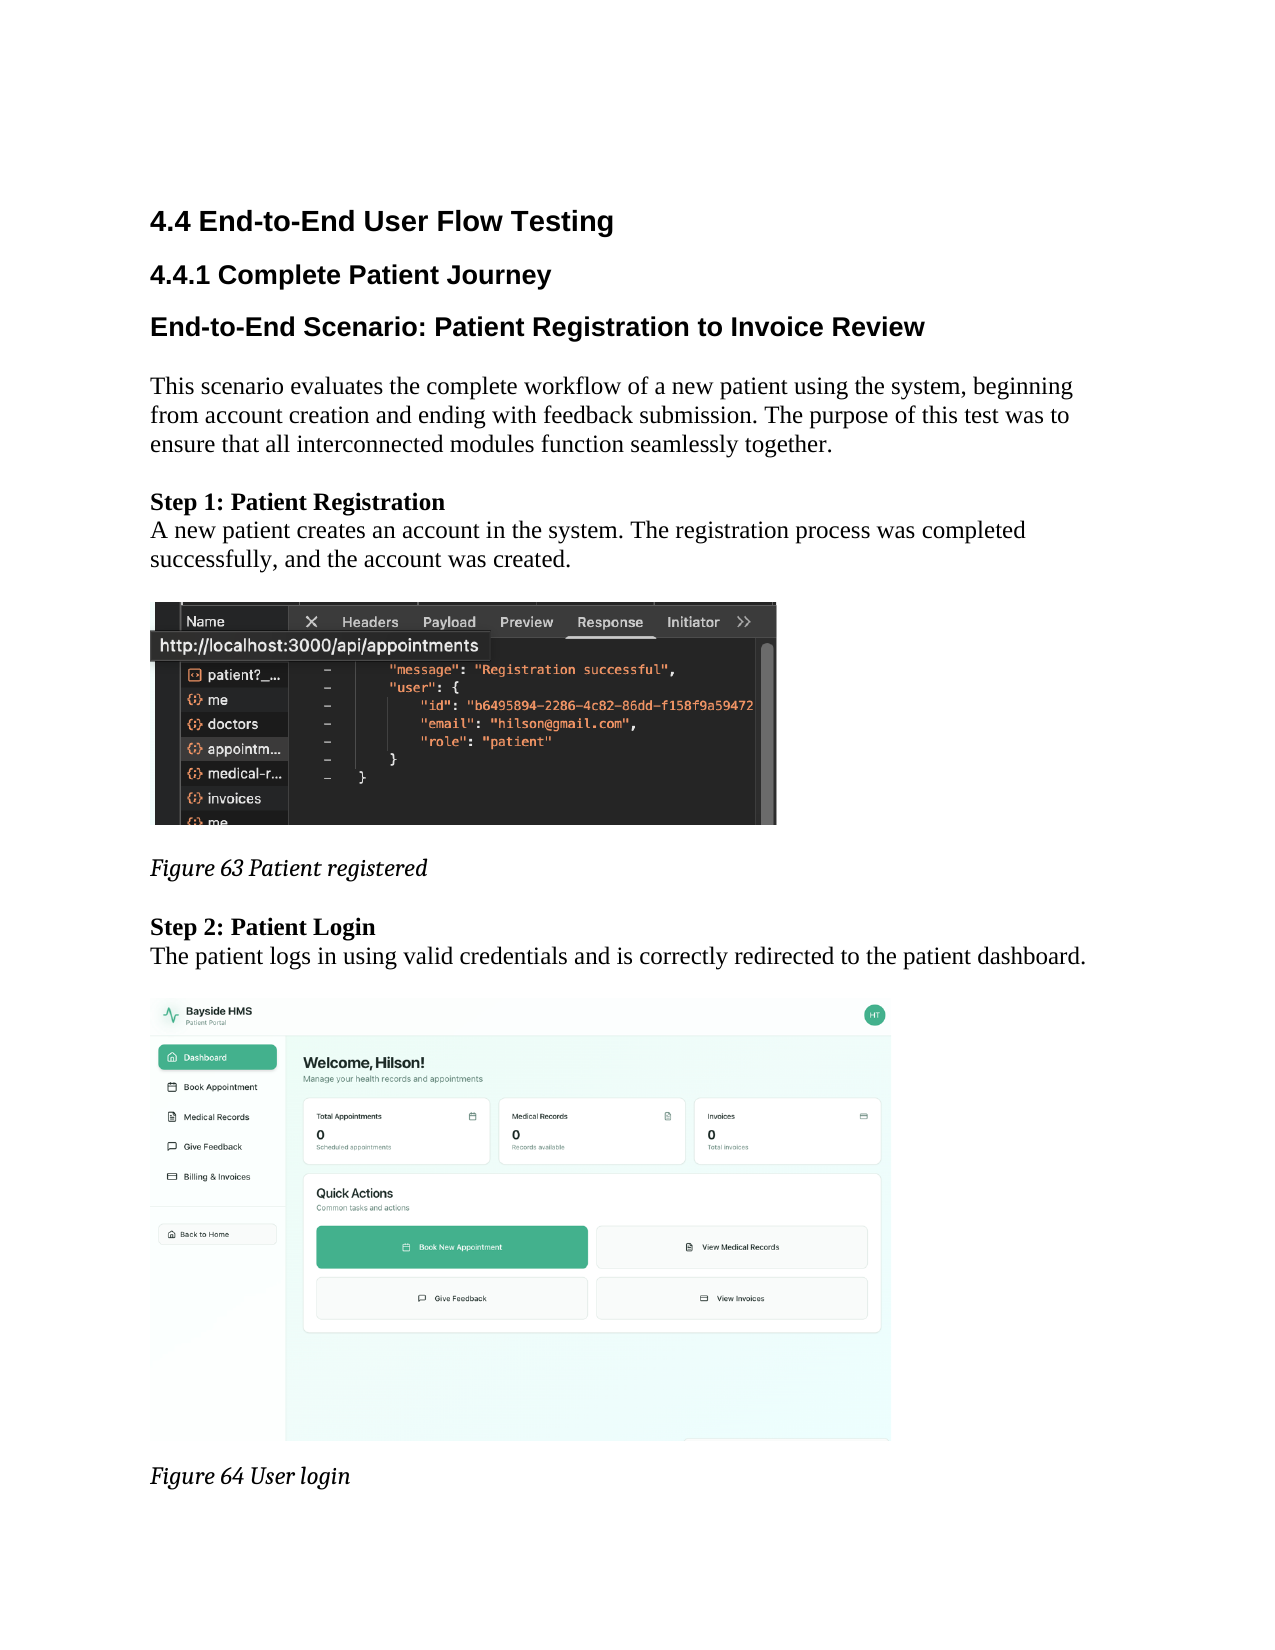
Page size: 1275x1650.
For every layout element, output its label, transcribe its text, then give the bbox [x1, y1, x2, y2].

picture [150, 998, 892, 1441]
text Step 2: Patient Login The patient logs in using valid credentials and is correctly redirected to the patient dashboard. [150, 912, 1125, 969]
text This scenario evaluates the complete workflow of a new patient using the system, beginning from account creation and ending with feedback submission. The purpose of this test was to ensure that all interconnected modules function seamlessly together. [150, 371, 1125, 457]
subtitle 4.4.1 Complete Patient Journey [150, 259, 1125, 290]
text Step 1: Patient Registration A new patient creates an account in the system. The registration process was completed successfully, and the account was created. [150, 487, 1125, 573]
subtitle End-to-End Scenario: Patient Registration to Invoice Review [150, 311, 1125, 342]
subtitle 4.4 End-to-End User Flow Testing [150, 204, 1125, 238]
picture [150, 602, 777, 825]
